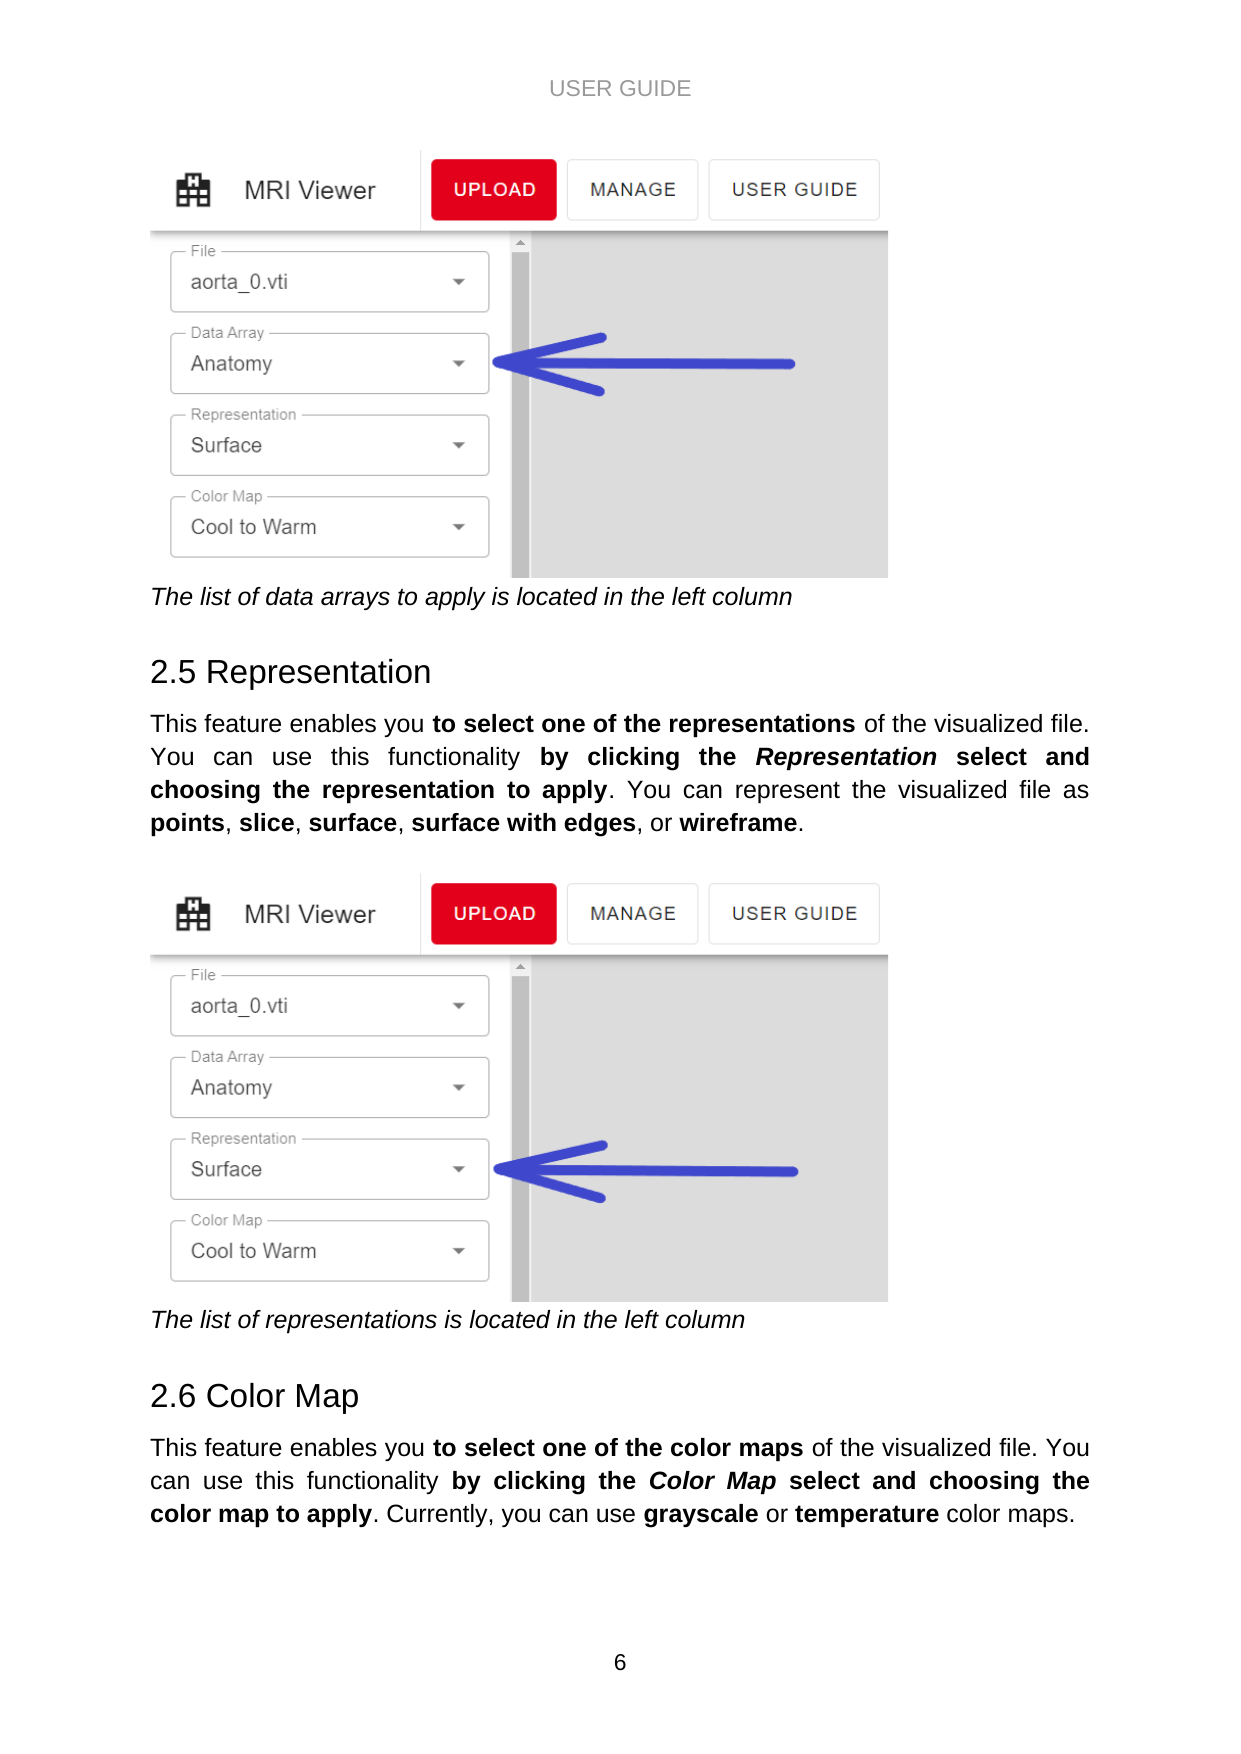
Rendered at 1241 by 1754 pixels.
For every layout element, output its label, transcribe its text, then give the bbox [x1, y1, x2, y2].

text This feature enables you to select one of the color maps of the visualized file. You can use this functionality by clicking the Color Map select and choosing the color map to apply. Currently, you can use grayscale or temperature color maps. [150, 1433, 1090, 1527]
subtitle 2.6 Color Map [150, 1376, 1090, 1414]
picture [150, 150, 889, 578]
text The list of data arrays to apply is located in the left column [150, 582, 1090, 610]
text This feature enables you to select one of the representations of the visualized file. You can use this functionality by clicking the Representation select and choosing the representation to apply. You can represent the visualized file as points, slice, surface, surface with edges, or wireframe. [150, 709, 1090, 837]
text The list of representations is located in the left column [150, 1305, 1090, 1334]
subtitle 2.5 Representation [150, 652, 1090, 691]
picture [150, 873, 889, 1302]
